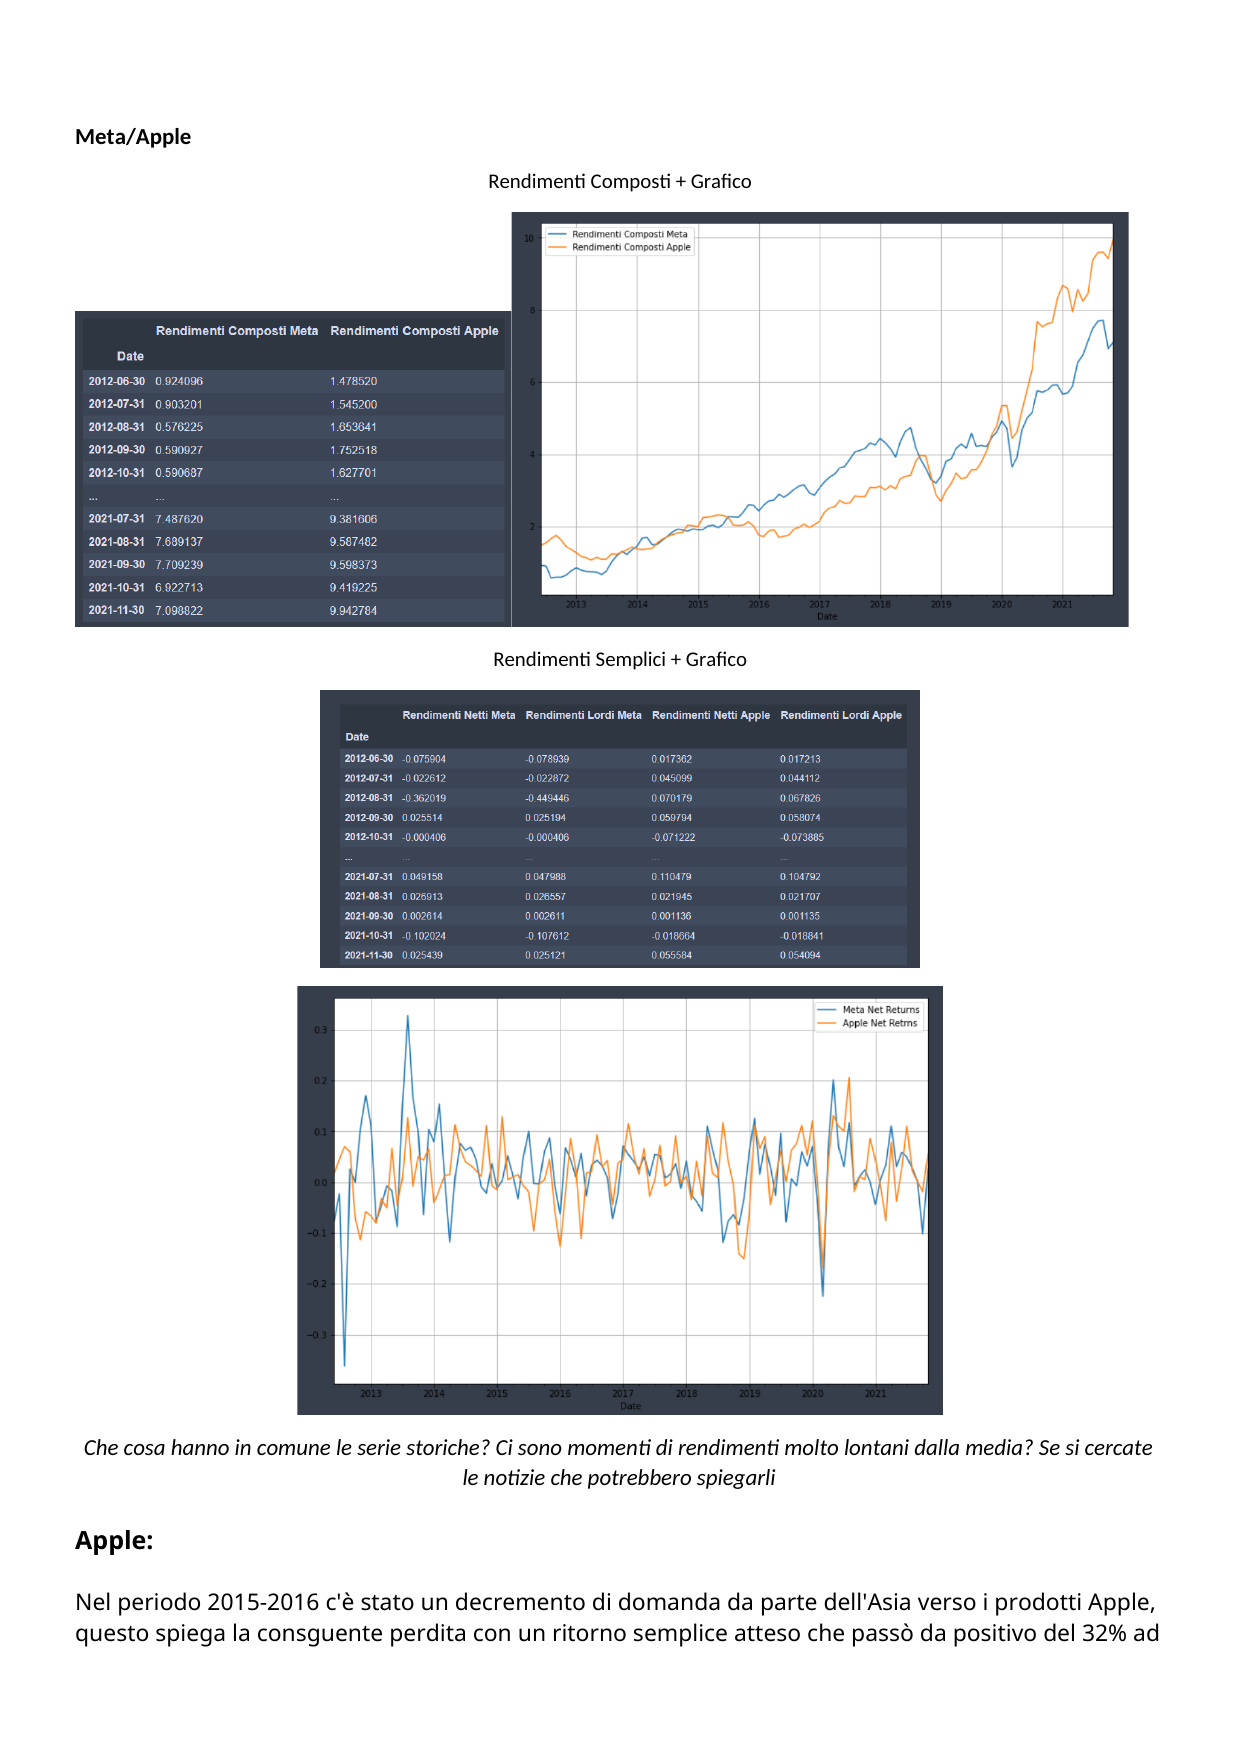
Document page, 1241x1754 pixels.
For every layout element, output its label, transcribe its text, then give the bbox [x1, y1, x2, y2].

list Rendimenti Composti + Grafico [75, 169, 1165, 194]
picture [75, 212, 1129, 627]
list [75, 1586, 1165, 1648]
list Che cosa hanno in comune le serie storiche? Ci sono momenti di rendimenti molto lontani dalla media? Se si cercate le notizie che potrebbero spiegarli [75, 1433, 1165, 1491]
picture [320, 690, 920, 968]
picture [297, 986, 943, 1415]
list Rendimenti Semplici + Grafico [75, 646, 1165, 671]
list Meta/Apple [75, 122, 1165, 150]
list Apple: [75, 1523, 1165, 1557]
